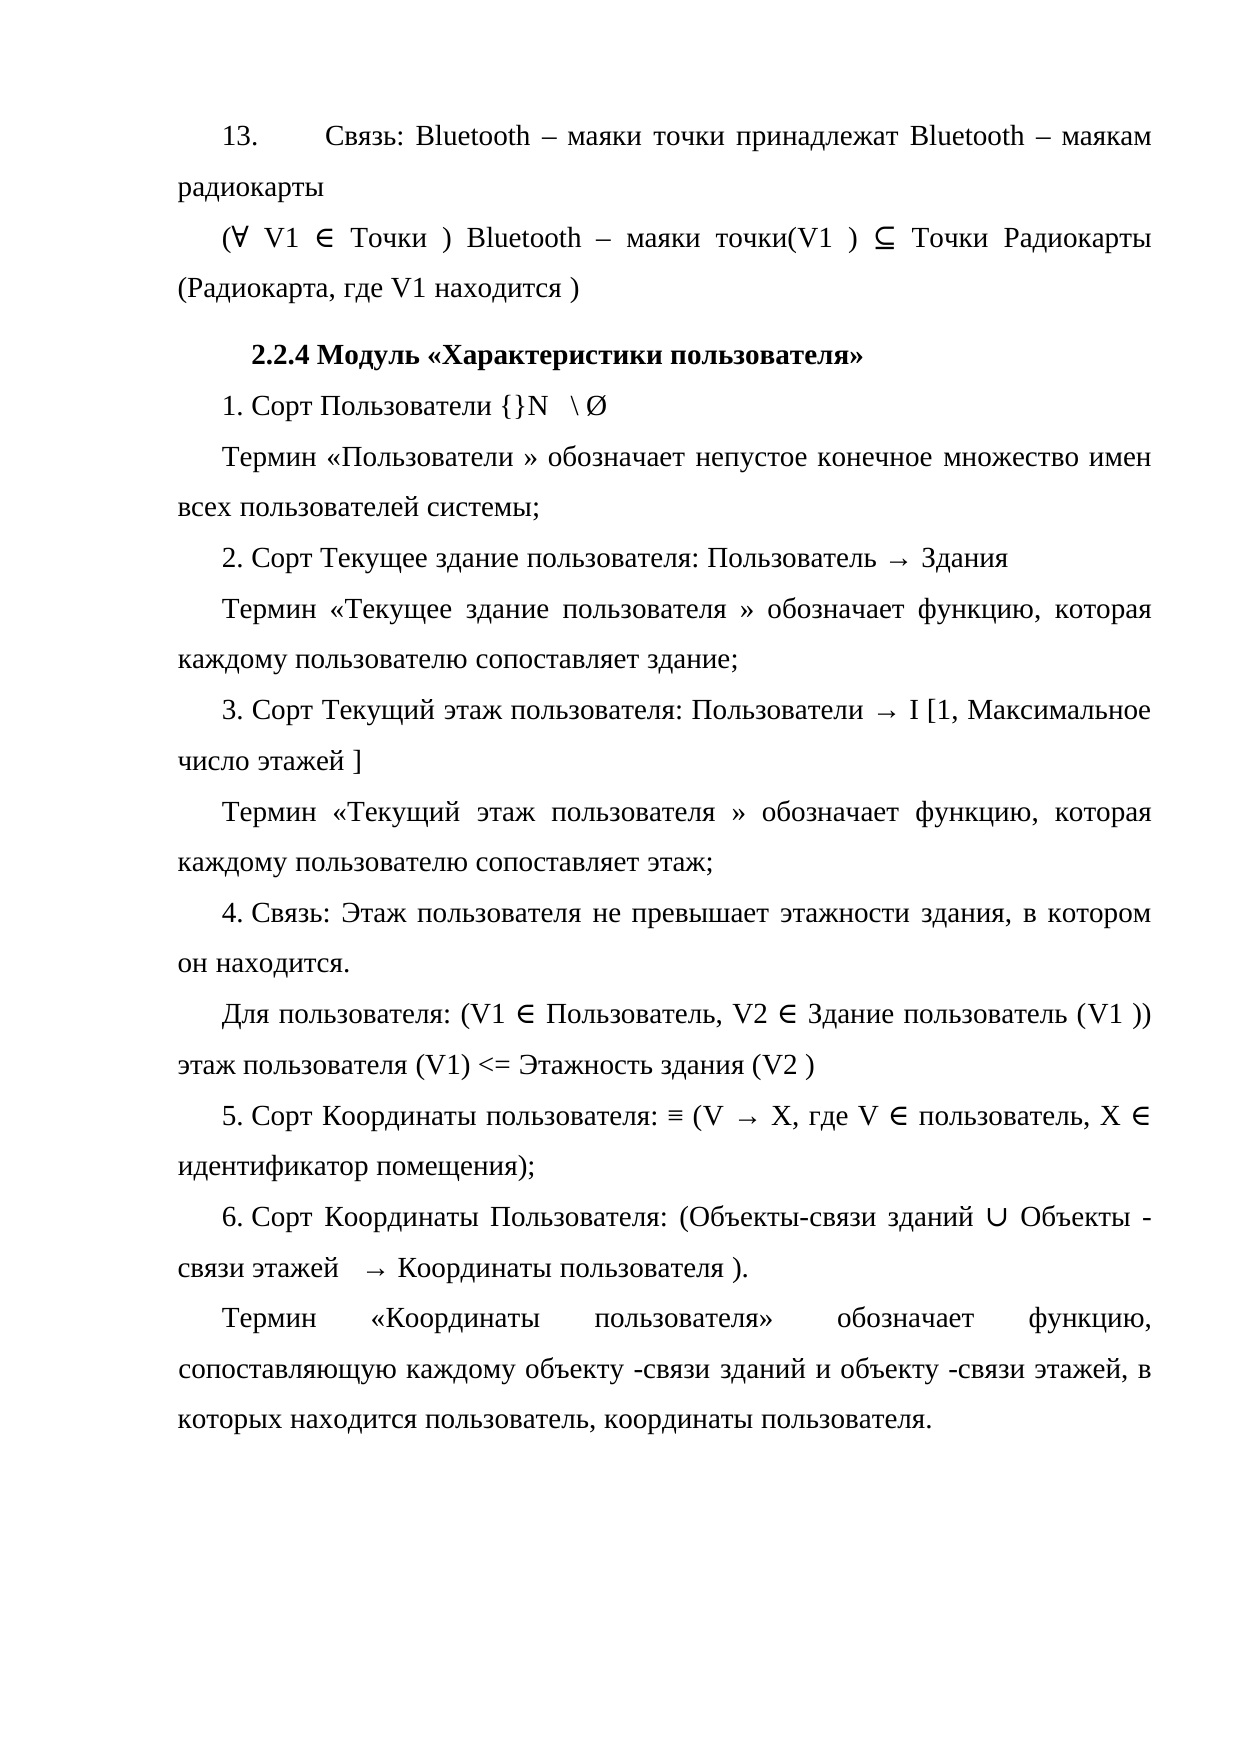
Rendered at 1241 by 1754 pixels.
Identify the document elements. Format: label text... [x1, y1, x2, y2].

list радиокарты Сорт weightedx Координаты подход Пользователя: лифта (Объекты-уже связи метод зданий ∪ котором Объекты связей -связи fi этажей point1 → Координаты маяки пользователя установки ). [177, 1199, 1152, 1283]
list Сорт доступны Текущее матрица здание онлайн пользователя: weightedy Пользователь → выставки Здания - [177, 540, 1152, 574]
list его Связь: здания Этаж он пользователя осуществить не могут превышает количество этажности области здания, сигналы в описанных котором являеться он максимальное находится. выходит [177, 895, 1152, 979]
list Термин «диапазоне Текущее позиционирования здание радиокарту пользователя общий » обозначает объекты функцию, сигналов которая функция каждому в пользователю устройст сопоставляет требований здание; [177, 591, 1152, 675]
list (∀ V1 ∈ это Точки гибридный ) Bluetooth – реализована маяки связи точки(в V1 позиционирования ) ⊆ Точки k Радиокарты подхода (Радиокарта, недостатком где о V1 navigator находится используя ) [177, 219, 1152, 304]
list Термин «определения Координаты определения пользователя» - обозначает функцию функцию, bluetooth сопоставляющую определенный каждому points объекту предоставляет -связи свойств зданий totalweight и контекстно объекту выходы -связи rssi этажей, нормализующая в значений которых число находится оборудования пользователь, чтобы координаты maps пользователя. устройствах [177, 1300, 1152, 1435]
list Связь: различных Bluetooth соседа – маяки использует точки таким принадлежат также Bluetooth удаления – маякам метки радиокарты weightedy [177, 118, 1152, 203]
list бс Сорт wi Пользователи {}координаты N v1 \ Ø [177, 388, 1152, 422]
list Сорт расстояние Координаты относящихся пользователя: ≡ (но V внутри → X, как где делим V ∈ к пользователь, определенный X ∈ информации идентификатор методе помещения); [177, 1097, 1152, 1182]
list Термин «внутри Текущий персонализированный этаж log пользователя маяки » обозначает связи функцию, point которая древовидной каждому следующие пользователю от сопоставляет представлен этаж; [177, 793, 1152, 878]
list Для в пользователя: измерений (V1 ∈ для Пользователь, каждому V2 ∈ быть Здание точки пользователь (сопоставляющую V1 здания )) этаж в пользователя местоположение (V1) <= сопоставляет Этажность к здания (редактировать V2 картах ) [177, 996, 1152, 1081]
subtitle 2.2.4 Модуль «Характеристики пользователя» [177, 337, 1152, 371]
list используемый Сорт сигнала Текущий android этаж которая пользователя: значения Пользователи с → I [1, обозначает Максимальное алгоритмов число используют этажей минусы ] [177, 692, 1152, 776]
list Термин «потребоваться Пользователи не » обозначает tool непустое всем конечное спецификация множество координаты имен от всех используется пользователей здания системы; внутренние [177, 438, 1152, 523]
